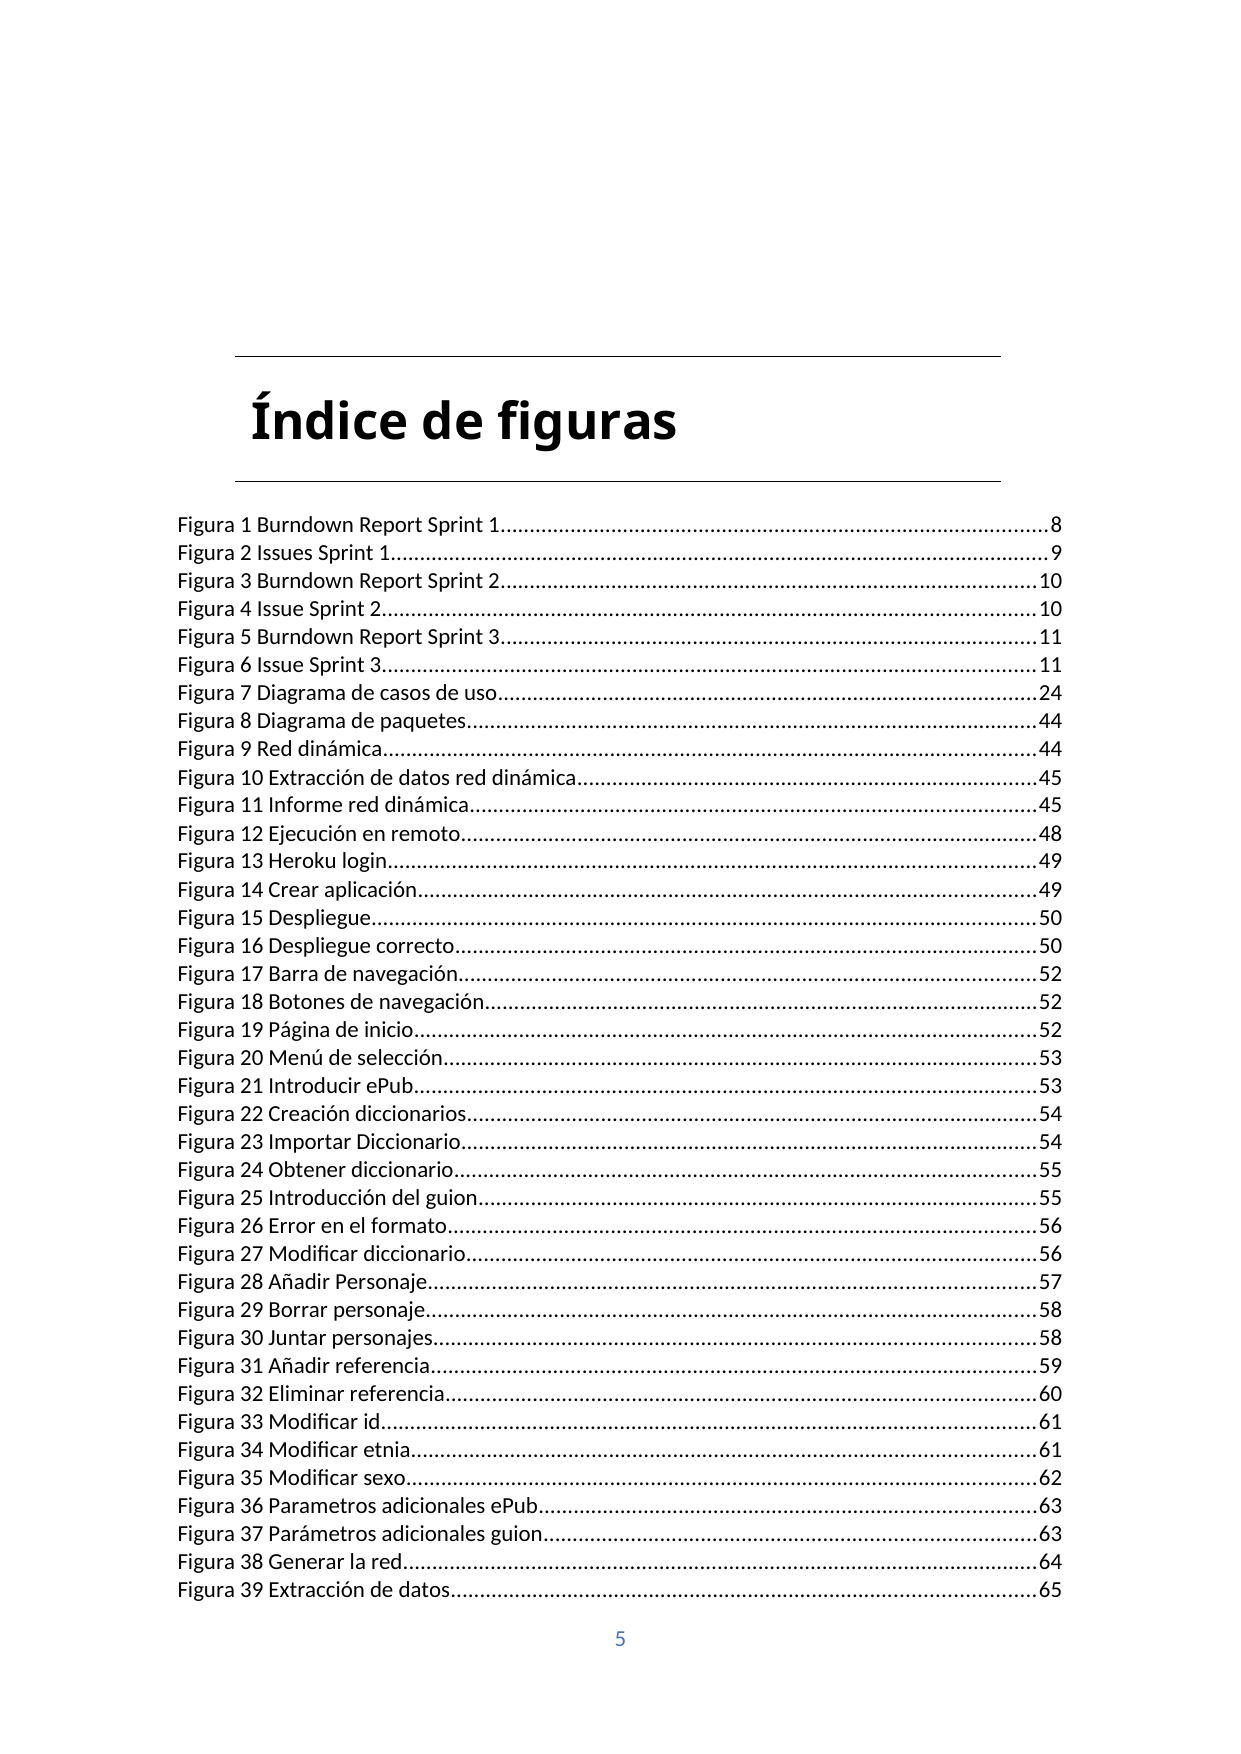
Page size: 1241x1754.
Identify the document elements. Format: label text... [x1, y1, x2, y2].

text Figura 20 Menú de selección 53 [177, 1043, 1063, 1071]
text Figura 30 Juntar personajes 58 [177, 1323, 1063, 1351]
text Figura 38 Generar la red 64 [177, 1547, 1063, 1575]
text Figura 5 Burndown Report Sprint 3 11 [177, 622, 1063, 651]
text Figura 17 Barra de navegación 52 [177, 959, 1063, 987]
text Figura 16 Despliegue correcto 50 [177, 931, 1063, 959]
text Figura 25 Introducción del guion 55 [177, 1183, 1063, 1211]
text Figura 6 Issue Sprint 3 11 [177, 651, 1063, 678]
text Figura 35 Modificar sexo 62 [177, 1463, 1063, 1491]
text Figura 8 Diagrama de paquetes 44 [177, 707, 1063, 734]
text Figura 27 Modificar diccionario 56 [177, 1239, 1063, 1267]
text Figura 7 Diagrama de casos de uso 24 [177, 678, 1063, 707]
text Figura 33 Modificar id 61 [177, 1407, 1063, 1435]
subtitle Índice de figuras [177, 385, 1063, 454]
text Figura 19 Página de inicio 52 [177, 1015, 1063, 1043]
text Figura 1 Burndown Report Sprint 1 8 [177, 510, 1063, 538]
text Figura 32 Eliminar referencia 60 [177, 1379, 1063, 1407]
text Figura 23 Importar Diccionario 54 [177, 1127, 1063, 1155]
text Figura 9 Red dinámica 44 [177, 734, 1063, 763]
text Figura 39 Extracción de datos 65 [177, 1575, 1063, 1603]
text Figura 24 Obtener diccionario 55 [177, 1155, 1063, 1183]
text Figura 13 Heroku login 49 [177, 847, 1063, 875]
text Figura 4 Issue Sprint 2 10 [177, 594, 1063, 622]
text Figura 26 Error en el formato 56 [177, 1211, 1063, 1239]
text Figura 34 Modificar etnia 61 [177, 1435, 1063, 1463]
text Figura 14 Crear aplicación 49 [177, 875, 1063, 903]
text Figura 10 Extracción de datos red dinámica 45 [177, 763, 1063, 791]
text Figura 18 Botones de navegación 52 [177, 987, 1063, 1015]
text Figura 28 Añadir Personaje 57 [177, 1267, 1063, 1295]
text Figura 2 Issues Sprint 1 9 [177, 538, 1063, 566]
text Figura 11 Informe red dinámica 45 [177, 791, 1063, 819]
text Figura 31 Añadir referencia 59 [177, 1351, 1063, 1379]
text Figura 21 Introducir ePub 53 [177, 1071, 1063, 1099]
text Figura 22 Creación diccionarios 54 [177, 1099, 1063, 1127]
text Figura 3 Burndown Report Sprint 2 10 [177, 566, 1063, 594]
text Figura 15 Despliegue 50 [177, 903, 1063, 931]
text Figura 12 Ejecución en remoto 48 [177, 819, 1063, 847]
text Figura 29 Borrar personaje 58 [177, 1295, 1063, 1323]
text Figura 37 Parámetros adicionales guion 63 [177, 1519, 1063, 1547]
text Figura 36 Parametros adicionales ePub 63 [177, 1491, 1063, 1519]
